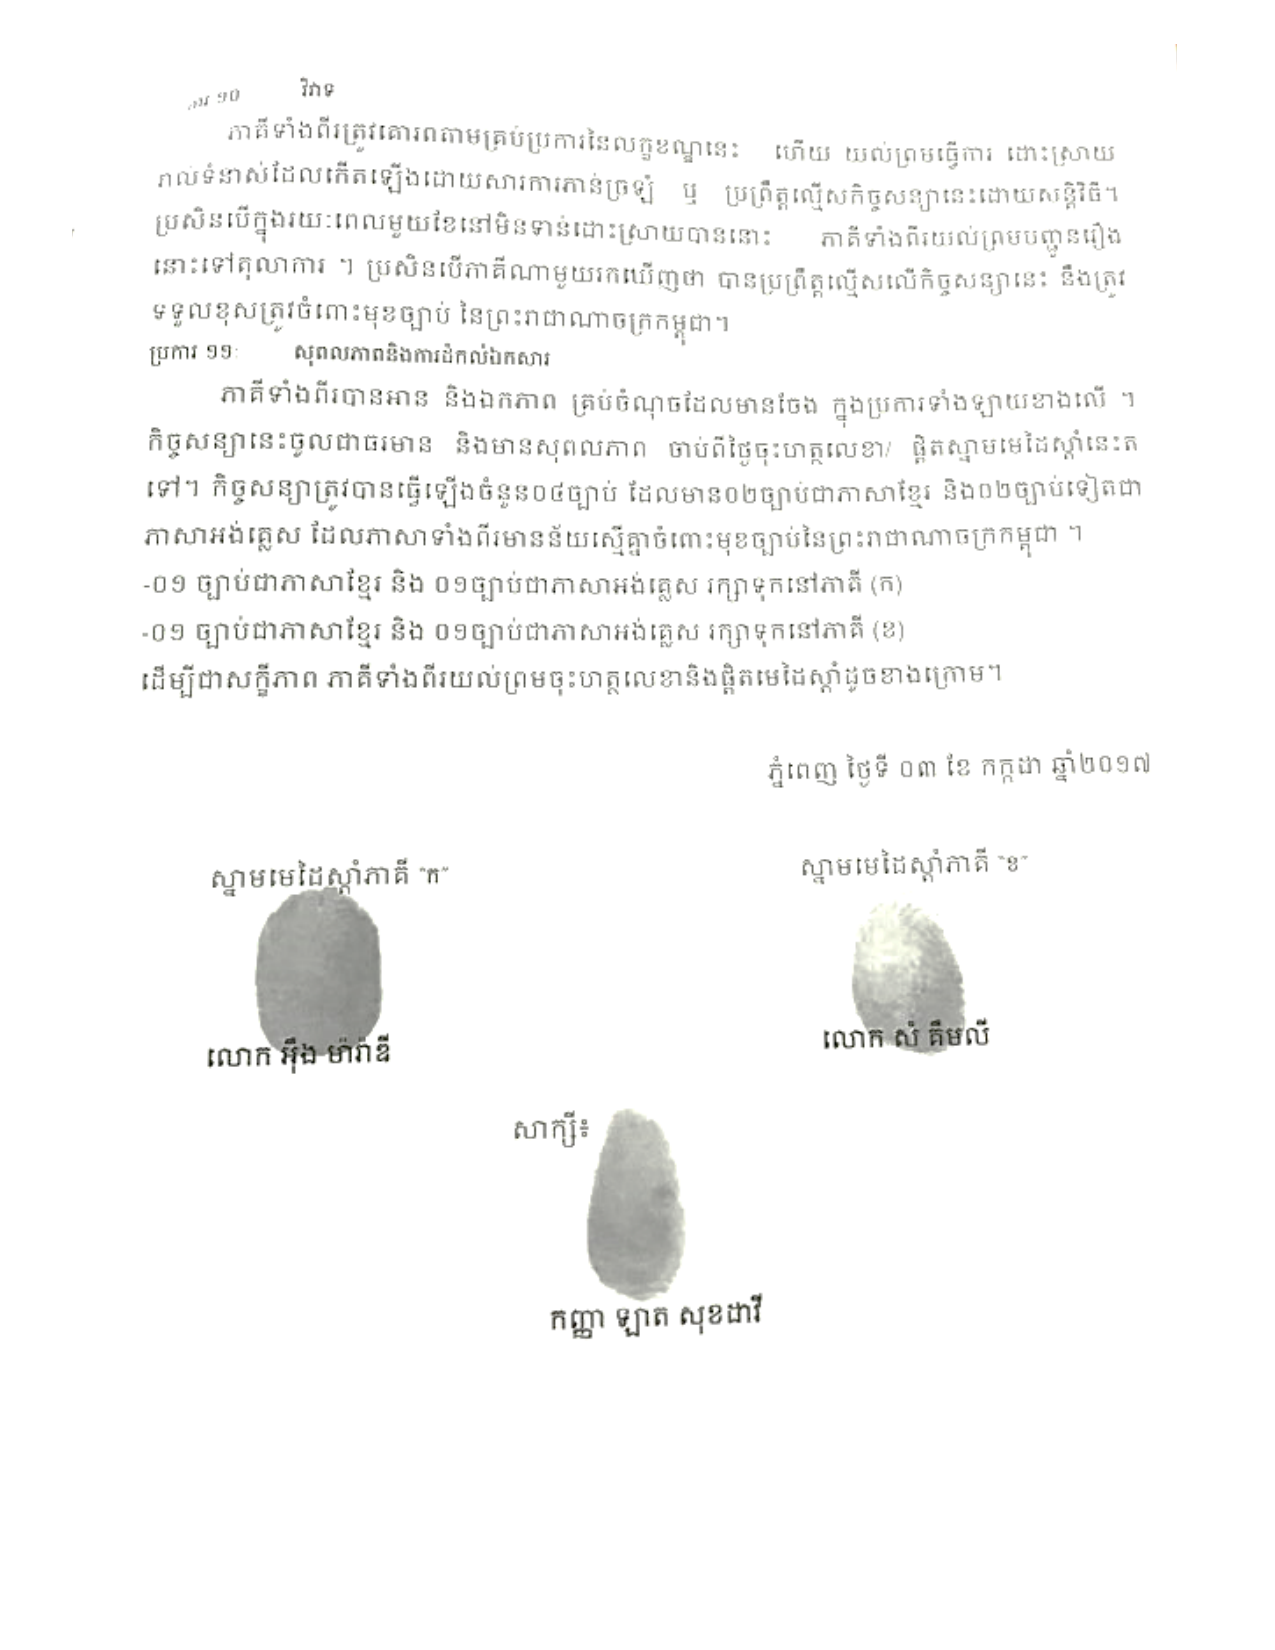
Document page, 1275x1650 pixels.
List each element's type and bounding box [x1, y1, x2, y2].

picture [72, 44, 1177, 1650]
